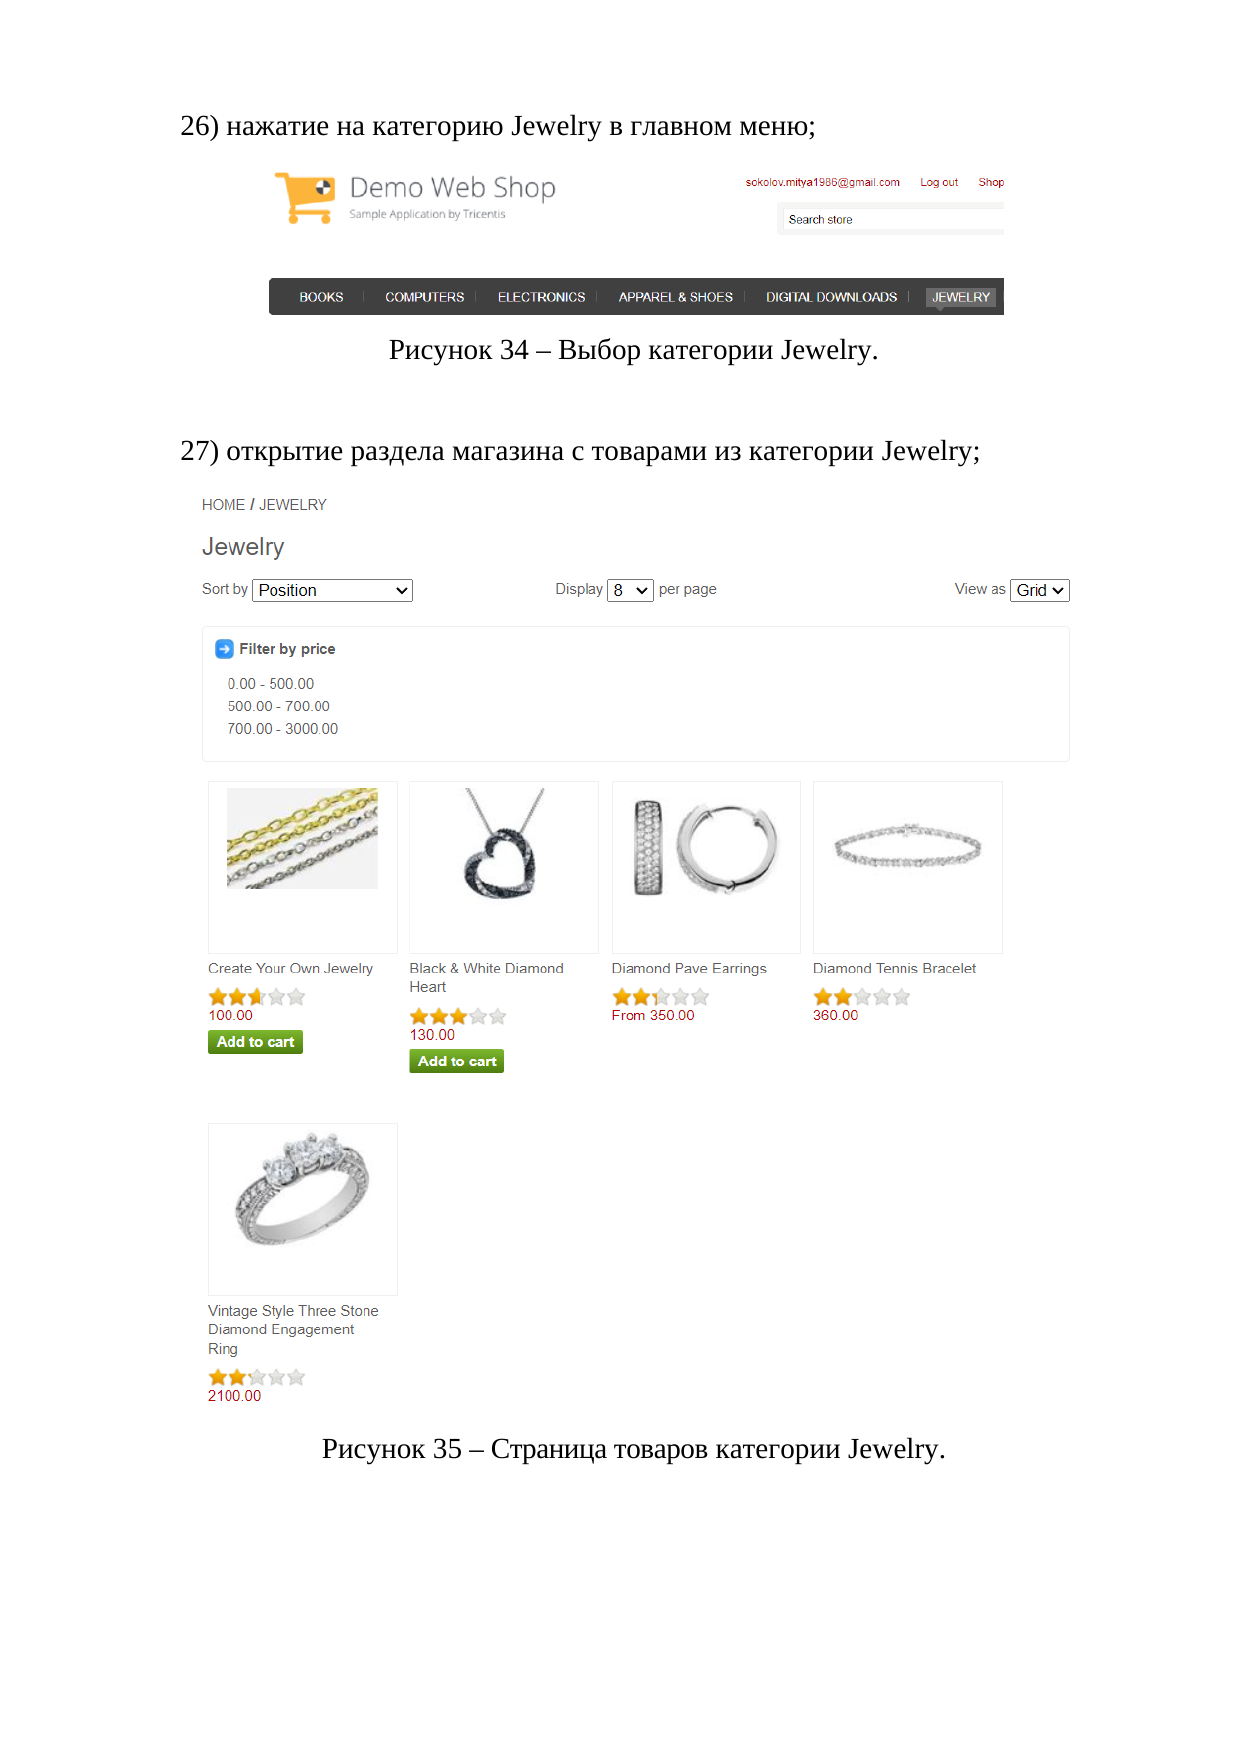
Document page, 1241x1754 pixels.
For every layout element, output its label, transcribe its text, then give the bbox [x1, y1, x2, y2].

picture [263, 158, 1004, 319]
text Рисунок 34 – Выбор категории Jewelry. [106, 332, 1161, 366]
list нажатие на категорию Jewelry в главном меню; [106, 108, 1161, 142]
picture [185, 483, 1082, 1418]
text Рисунок 35 – Страница товаров категории Jewelry. [106, 1431, 1161, 1464]
list открытие раздела магазина с товарами из категории Jewelry; [106, 433, 1161, 466]
